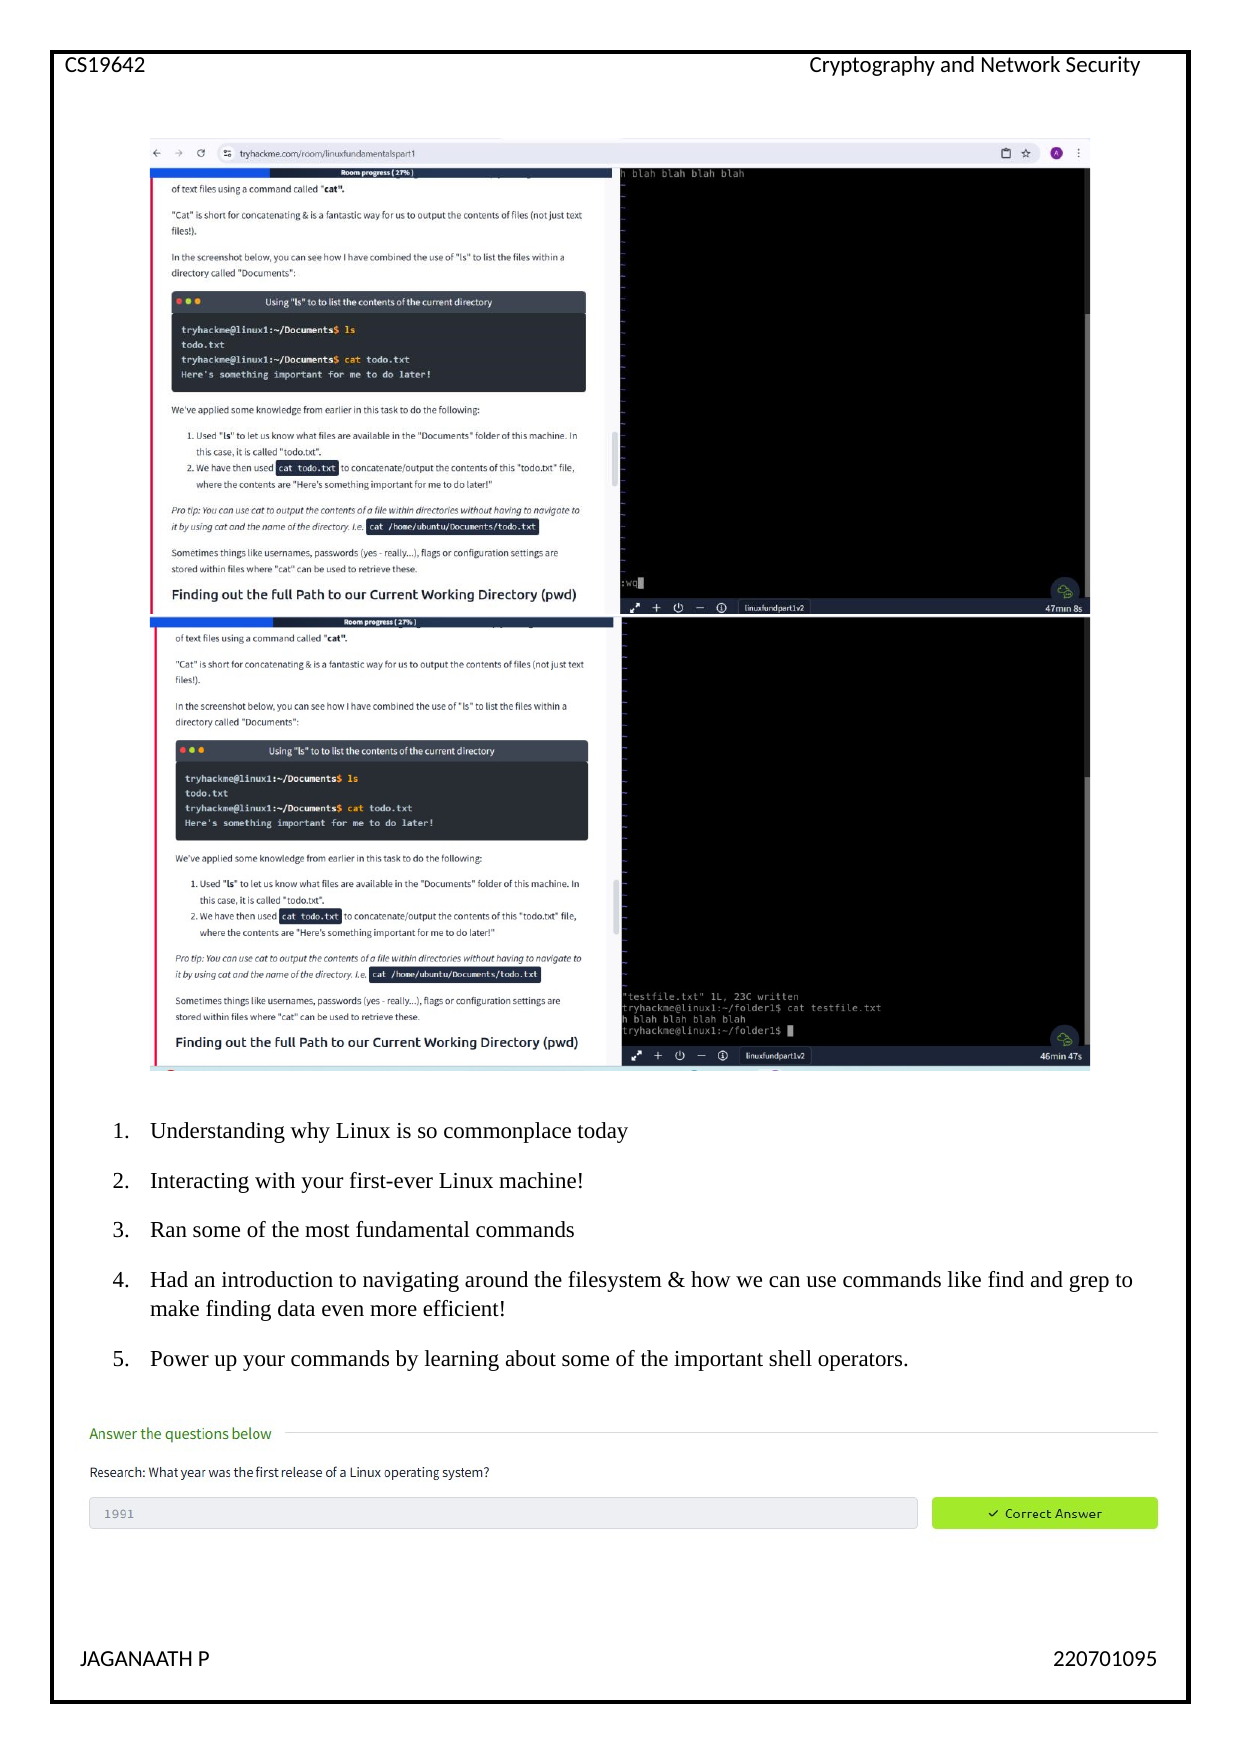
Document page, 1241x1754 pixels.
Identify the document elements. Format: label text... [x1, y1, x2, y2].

list Had an introduction to navigating around the filesystem & how we can use commands like find and grep to make finding data even more efficient! [112, 1266, 1166, 1322]
list Understanding why Linux is so commonplace today [112, 1117, 1166, 1143]
list Ran some of the most fundamental commands [112, 1216, 1166, 1242]
picture [149, 616, 1091, 1071]
list Power up your commands by learning about some of the important shell operators. [112, 1344, 1166, 1371]
picture [149, 138, 1091, 614]
list Interacting with your first-ever Linux machine! [112, 1167, 1166, 1193]
picture [74, 1419, 1165, 1549]
